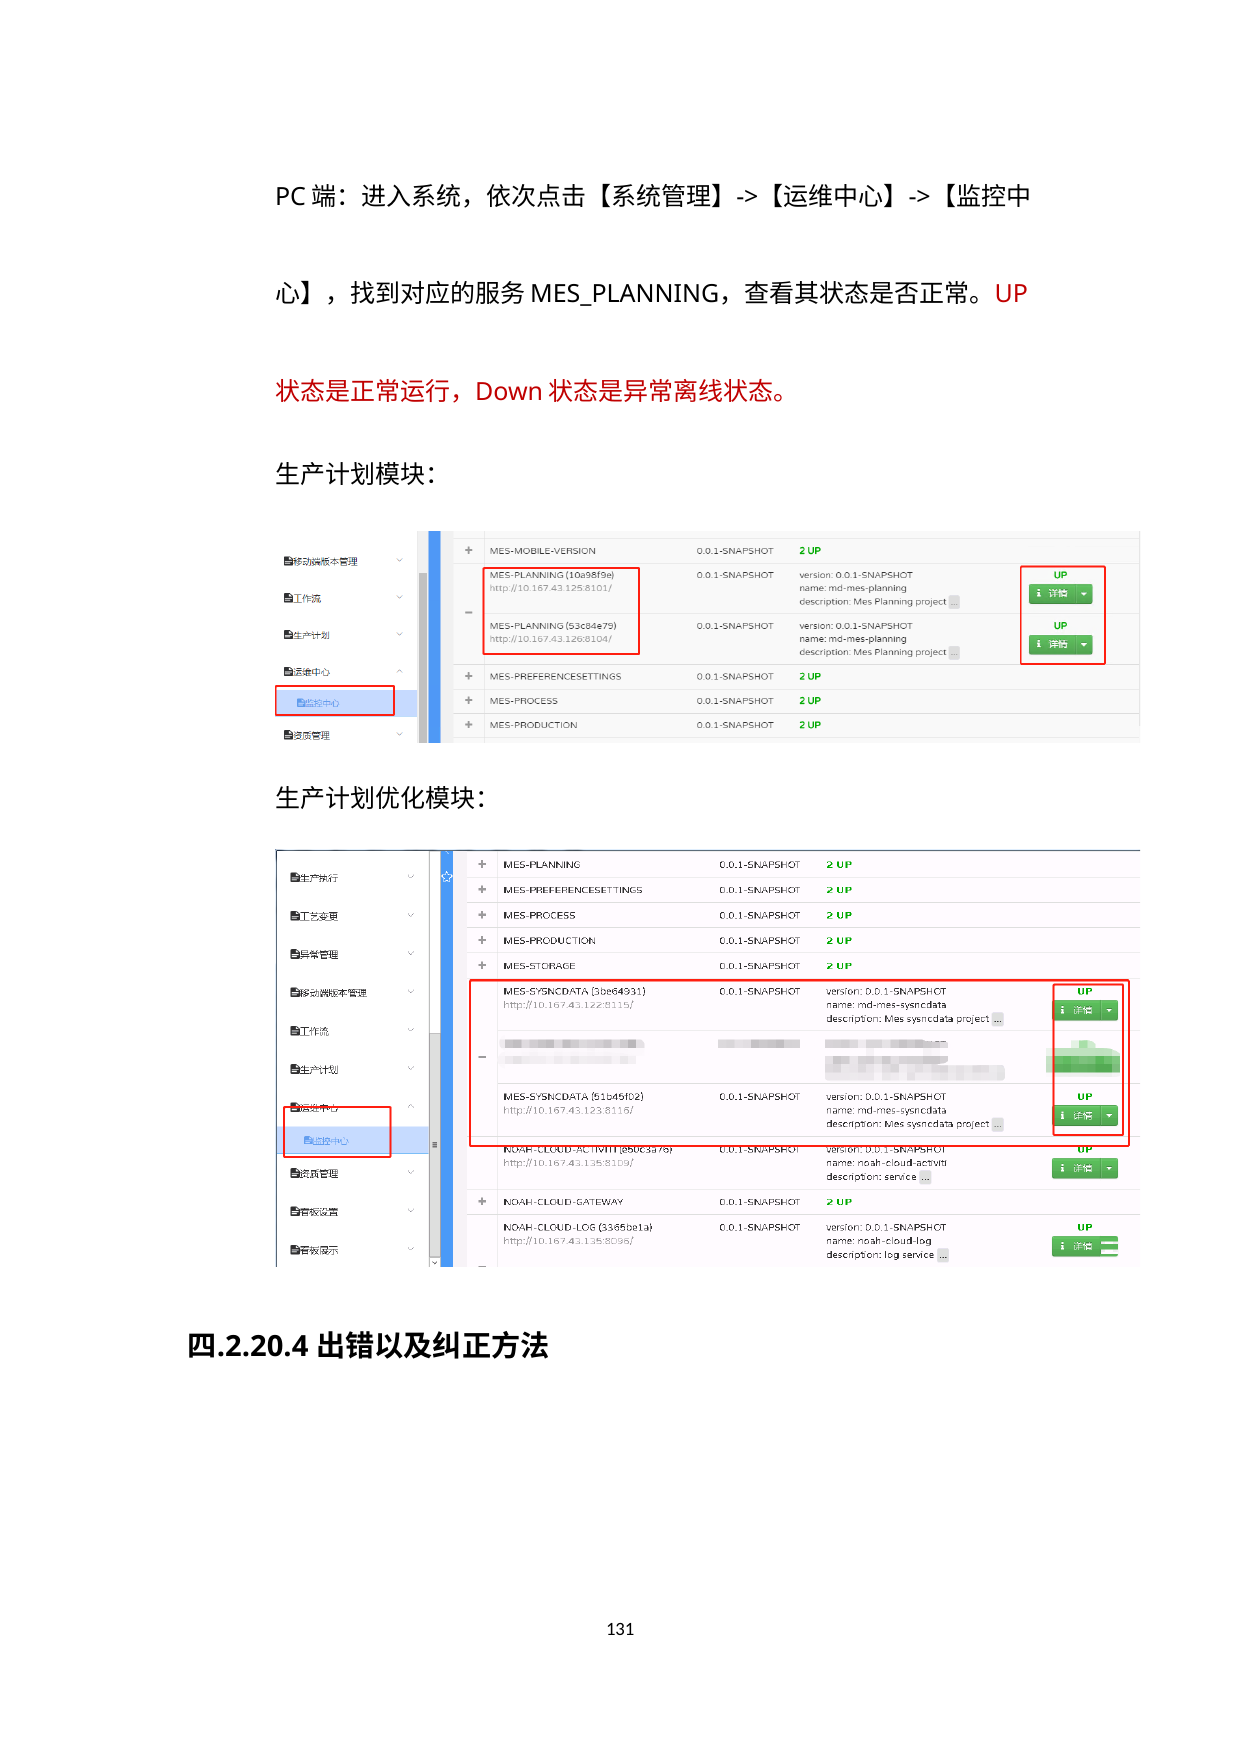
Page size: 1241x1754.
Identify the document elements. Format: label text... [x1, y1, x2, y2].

text 生产计划模块： [275, 440, 1053, 505]
subtitle 出错以及纠正方法 [187, 1312, 1053, 1377]
text 生产计划优化模块： [275, 764, 1053, 829]
picture [275, 531, 1141, 743]
text PC端：进入系统，依次点击【系统管理】->【运维中心】->【监控中心】，找到对应的服务MES_PLANNING，查看其状态是否正常。UP状态是正常运行，Down状态是异常离线状态。 [275, 162, 1053, 422]
picture [275, 849, 1141, 1267]
